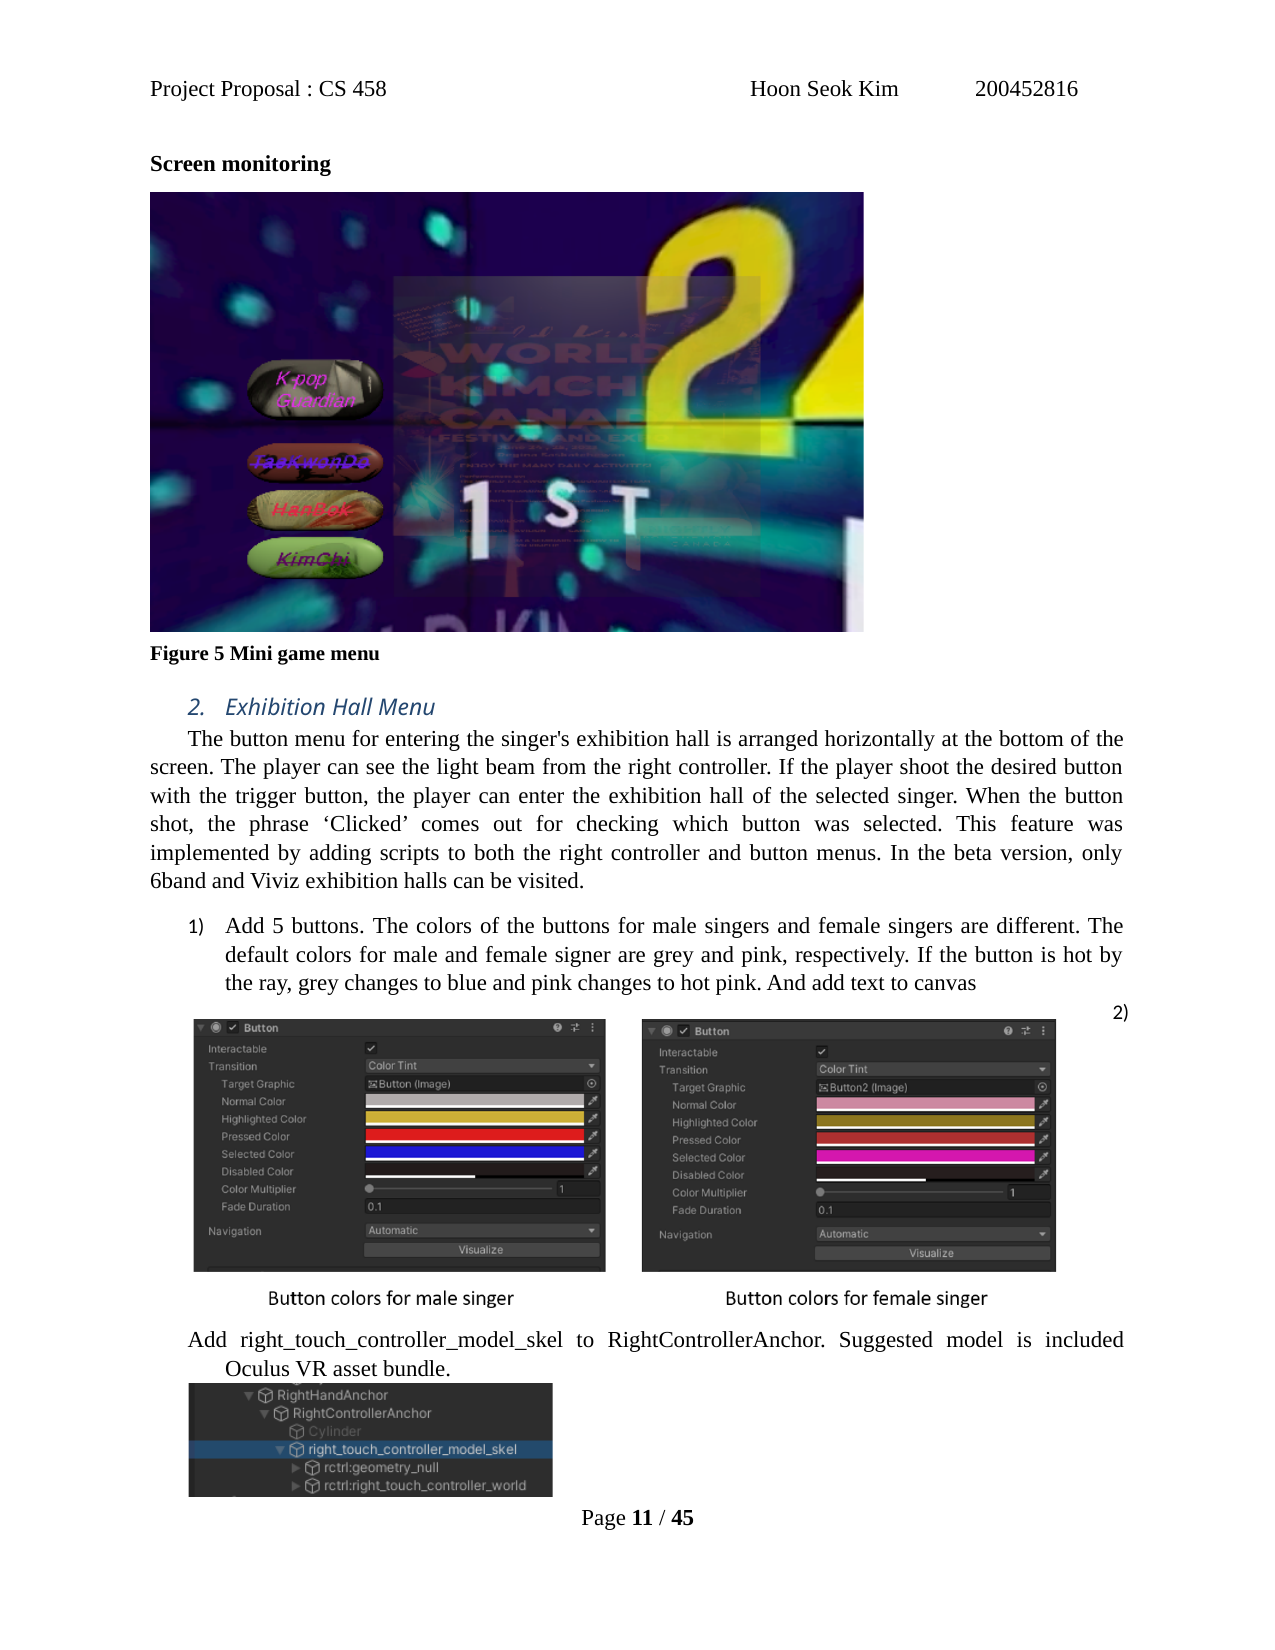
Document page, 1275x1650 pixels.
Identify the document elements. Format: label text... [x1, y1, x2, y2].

list Add 5 buttons. The colors of the buttons for male singers and female singers are different. The default colors for male and female signer are grey and pink, respectively. If the button is hot by the ray, grey changes to blue and pink changes to hot pink. And add text to canvas [187, 912, 1125, 996]
subtitle Exhibition Hall Menu [187, 691, 1125, 722]
text The button menu for entering the singer's exhibition hall is arranged horizontally at the bottom of the screen. The player can see the light beam from the right controller. If the player shoot the desired button with the trigger button, the player can enter the exhibition hall of the selected singer. When the button shot, the phrase ‘Clicked’ comes out for checking which button was selected. This feature was implemented by adding scripts to both the right controller and button menus. In the beta version, only 6band and Viviz exhibition halls can be visited. [150, 725, 1125, 893]
picture [193, 1019, 1057, 1323]
picture [150, 192, 864, 632]
picture [188, 1383, 553, 1497]
